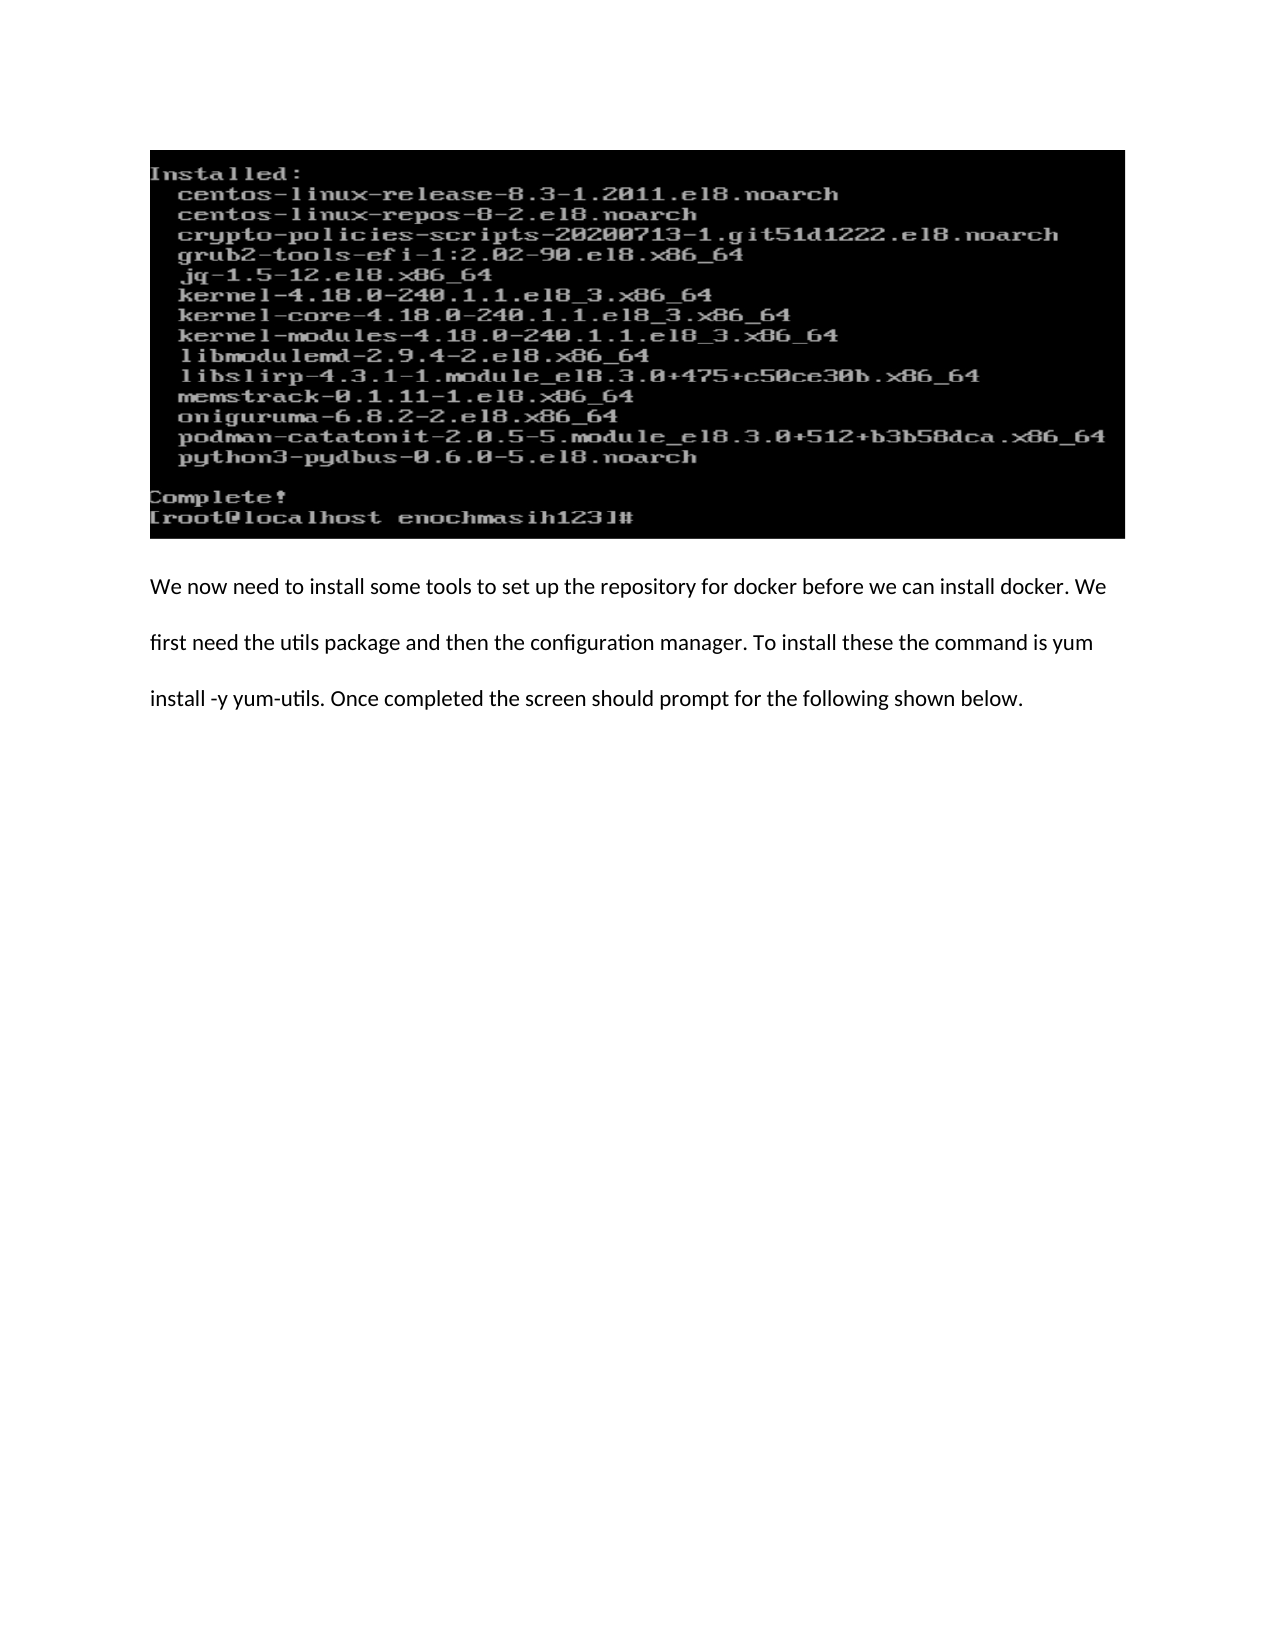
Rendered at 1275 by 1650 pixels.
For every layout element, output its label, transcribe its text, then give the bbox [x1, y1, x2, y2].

picture [150, 150, 1125, 539]
text I entered y (for yes) and updated my OS. This took some time to complete. Once it was completed you will get the following message. We now need to install some tools to set up the repository for docker before we can install docker. We first need the utils package and then the configuration manager. To install these the command is yum install -y yum-utils. Once completed the screen should prompt for the following shown below. To install the next package enter yum-config-manager \ --add-repo \ https://download.docker.com/linux/centos/docker-ce.repo. Adding this was much quicker than the others. One quick way to check what repositories have been added from the internet to your server is to check the following directory as shown below. Note that it first added the repository and then when I ls the directory it displayed the docker-ce.repo file.Now that we have the repository set-up in our server we can begin to install docker. To install the latest version of docker use the command I used which was yum install docker-ce docker-ce-cli containerd.io. The ce stands for community edition. When I ran these command I got 2 error messages as shown below. It appeared that there was a conflict of packages that already existed on my server with docker’s packages. I took the suggestion from docker to erase conflicting packages. I chose to erase as I would rather choose a clean environment to run docker instead of skipping some parts. Skipping some parts may make the docker potentially unusable. While erasing the conflict packages may help isolate issues down the road. [150, 539, 1125, 712]
